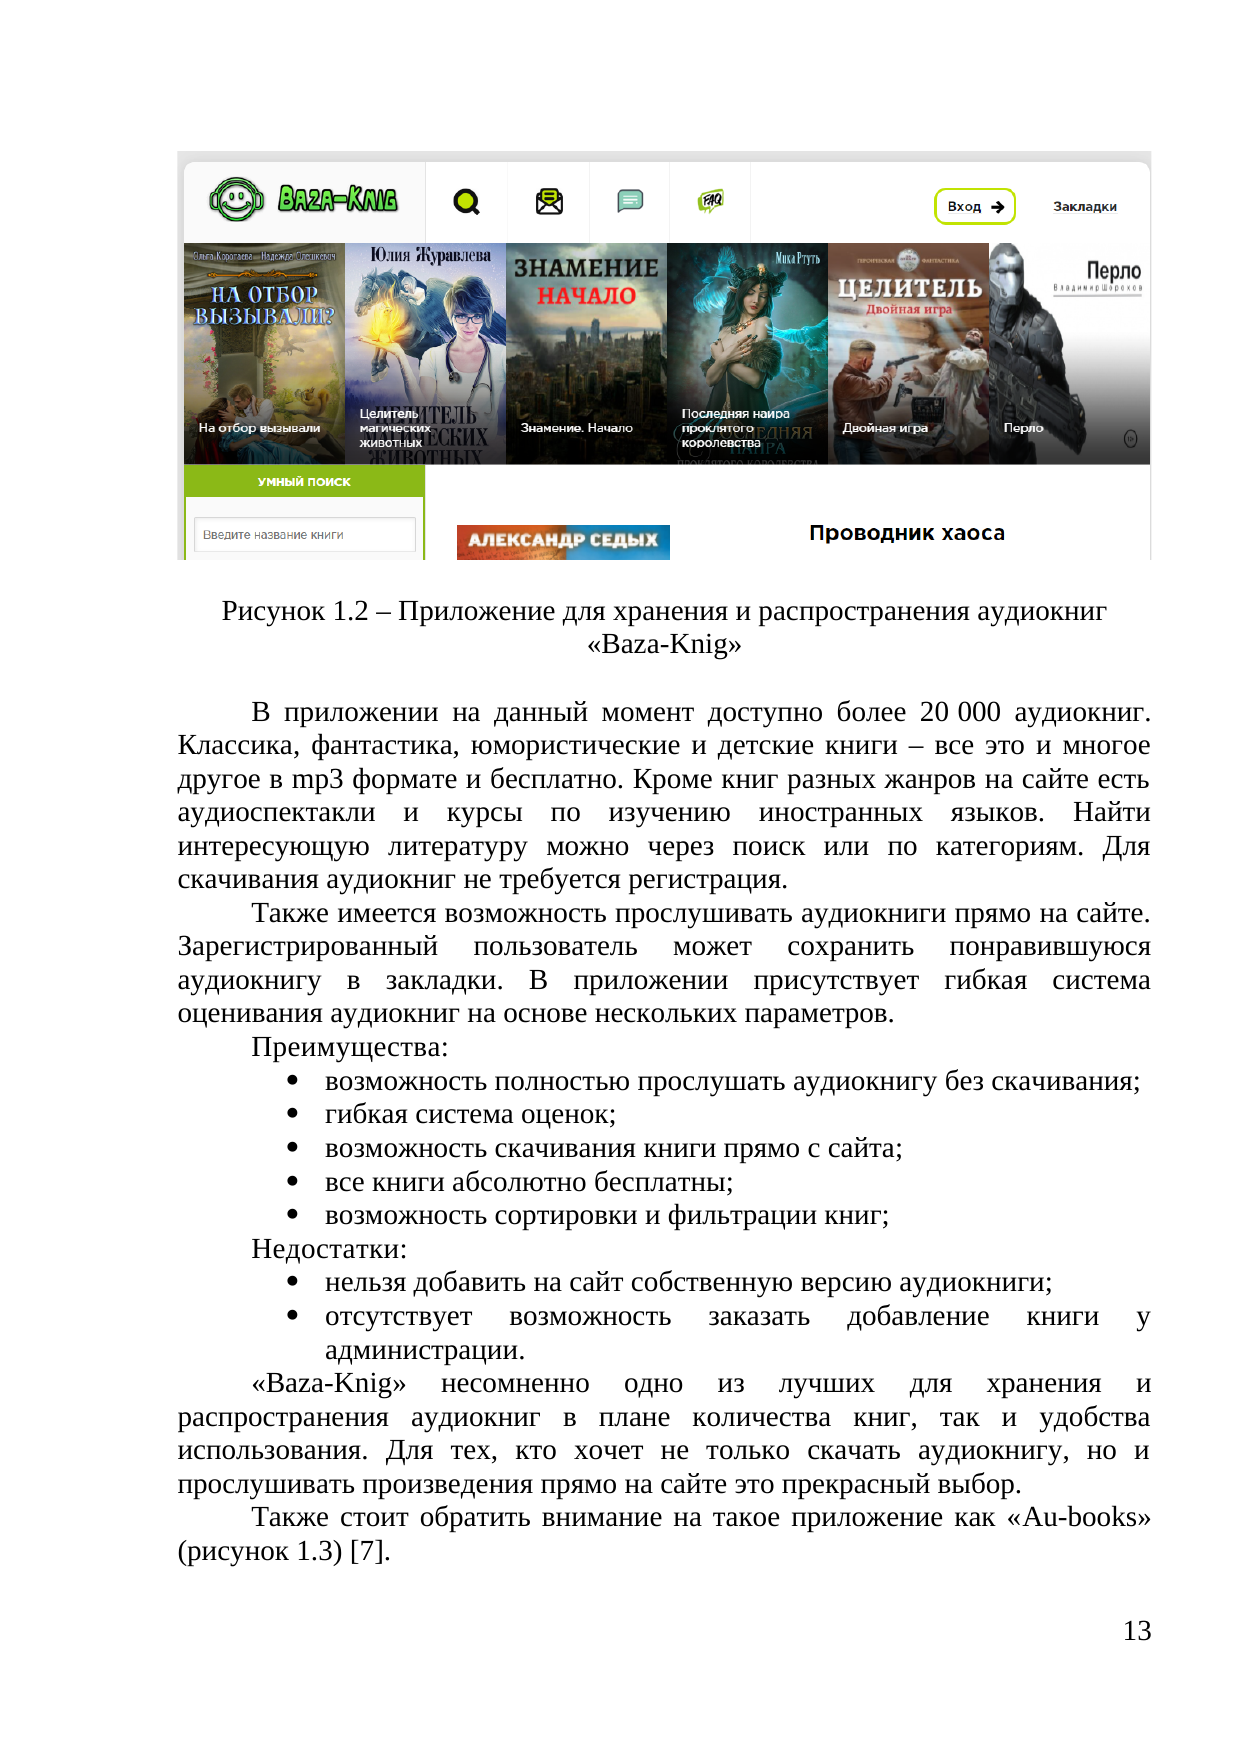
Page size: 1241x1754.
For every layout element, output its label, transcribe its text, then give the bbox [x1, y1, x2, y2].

text В приложении на данный момент доступно более 20 000 аудиокниг. Классика, фантастика, юмористические и детские книги – все это и многое другое в mp3 формате и бесплатно. Кроме книг разных жанров на сайте есть аудиоспектакли и курсы по изучению иностранных языков. Найти интересующую литературу можно через поиск или по категориям. Для скачивания аудиокниг не требуется регистрация. [177, 694, 1152, 895]
text Рисунок 1.2 – Приложение для хранения и распространения аудиокниг «Baza-Knig» [177, 593, 1152, 660]
text Также имеется возможность прослушивать аудиокниги прямо на сайте. Зарегистрированный пользователь может сохранить понравившуюся аудиокнигу в закладки. В приложении присутствует гибкая система оценивания аудиокниг на основе нескольких параметров. [177, 895, 1152, 1029]
list все книги абсолютно бесплатны; [287, 1164, 1152, 1197]
list отсутствует возможность заказать добавление книги у администрации. [287, 1298, 1152, 1365]
list гибкая система оценок; [287, 1096, 1152, 1130]
list возможность полностью прослушать аудиокнигу без скачивания; [287, 1063, 1152, 1096]
list возможность сортировки и фильтрации книг; [287, 1197, 1152, 1231]
text Также стоит обратить внимание на такое приложение как «Au-books» (рисунок 1.3) [7]. [177, 1499, 1152, 1567]
list нельзя добавить на сайт собственную версию аудиокниги; [287, 1264, 1152, 1298]
text Недостатки: [177, 1231, 1152, 1264]
text «Baza-Knig» несомненно одно из лучших для хранения и распространения аудиокниг в плане количества книг, так и удобства использования. Для тех, кто хочет не только скачать аудиокнигу, но и прослушивать произведения прямо на сайте это прекрасный выбор. [177, 1365, 1152, 1499]
list возможность скачивания книги прямо с сайта; [287, 1130, 1152, 1164]
text Преимущества: [177, 1029, 1152, 1063]
picture [177, 151, 1152, 560]
